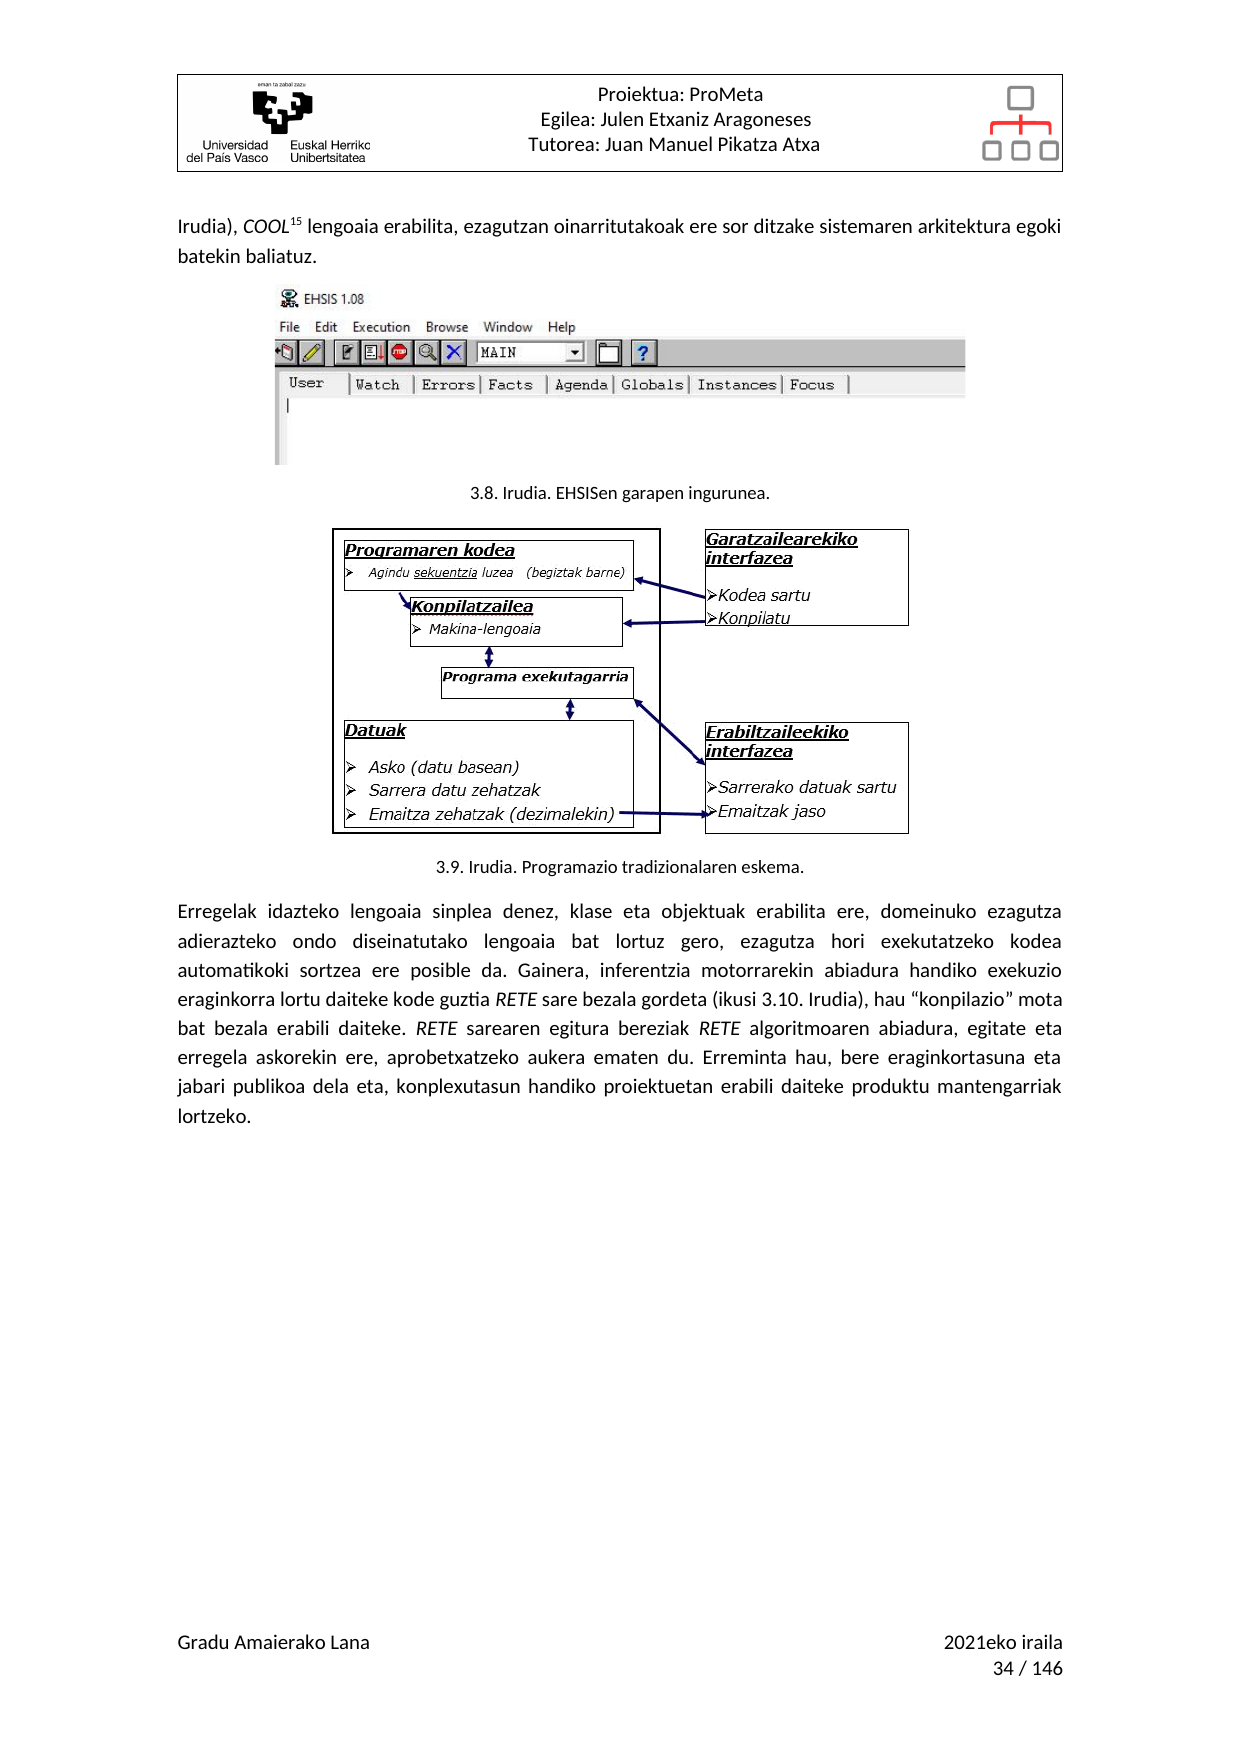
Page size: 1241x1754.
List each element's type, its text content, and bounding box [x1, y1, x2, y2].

picture [978, 80, 1060, 162]
picture [182, 81, 370, 162]
picture [328, 524, 912, 839]
picture [274, 284, 966, 465]
